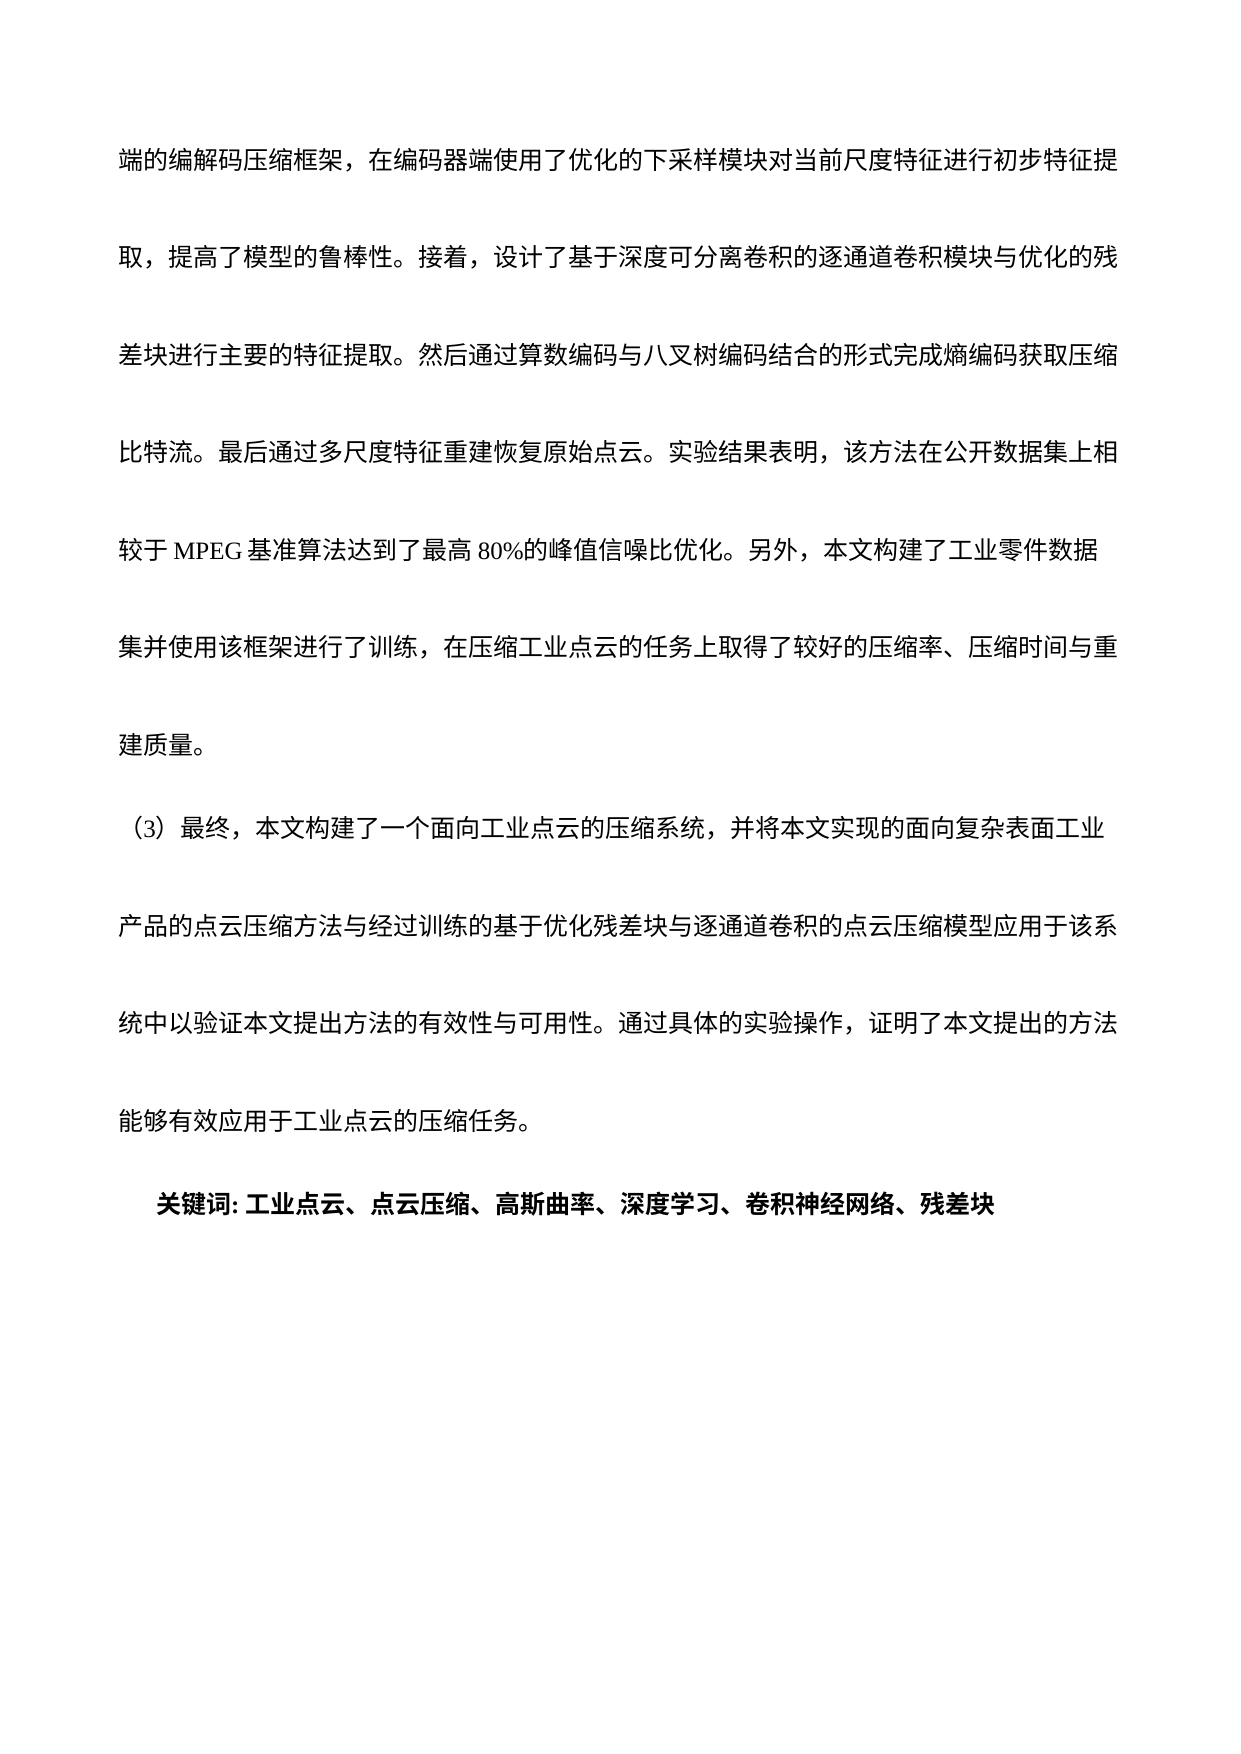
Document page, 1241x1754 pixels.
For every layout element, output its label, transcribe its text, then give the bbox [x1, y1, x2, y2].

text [118, 126, 1122, 776]
text 关键词: 工业点云、点云压缩、高斯曲率、深度学习、卷积神经网络、残差块 [118, 1170, 1122, 1235]
text （3）最终，本文构建了一个面向工业点云的压缩系统，并将本文实现的面向复杂表面工业产品的点云压缩方法与经过训练的基于优化残差块与逐通道卷积的点云压缩模型应用于该系统中以验证本文提出方法的有效性与可用性。通过具体的实验操作，证明了本文提出的方法能够有效应用于工业点云的压缩任务。 [118, 794, 1122, 1152]
